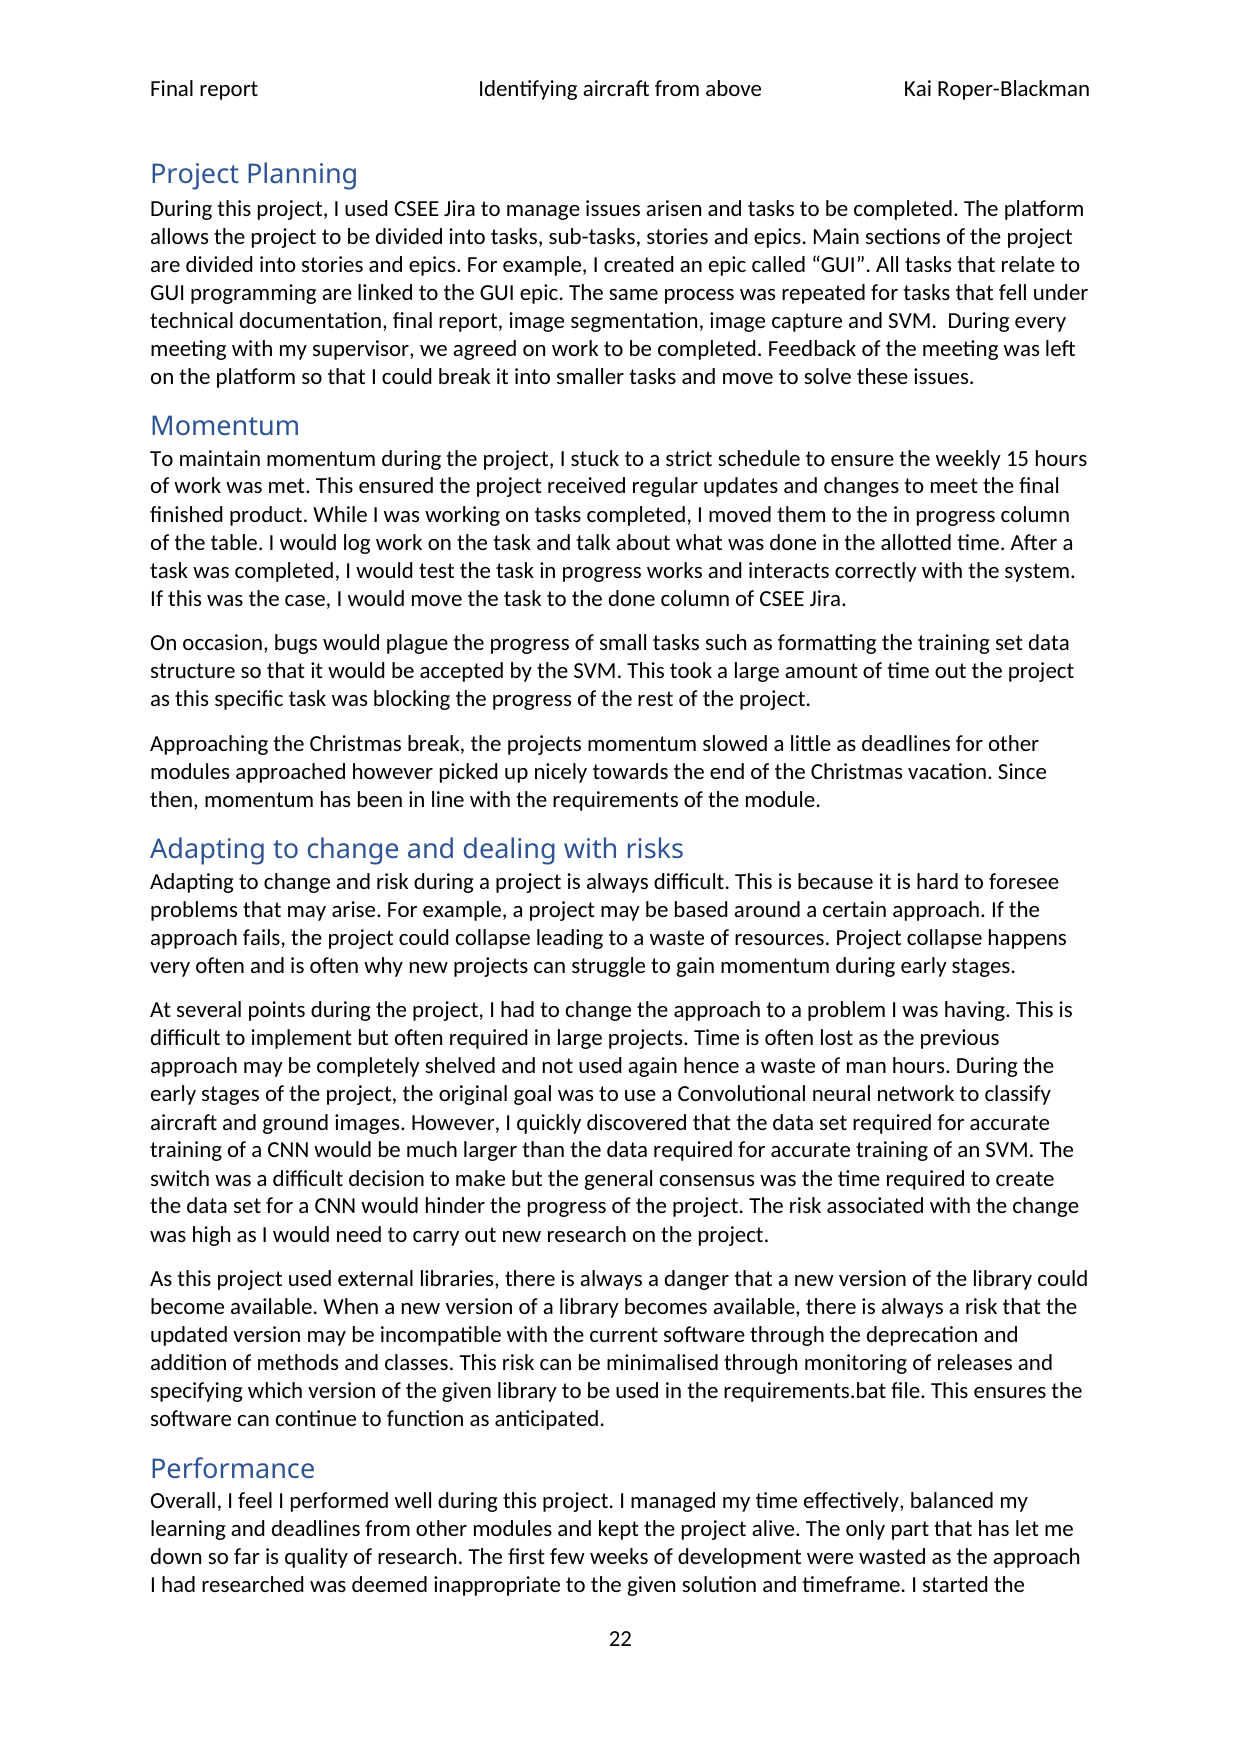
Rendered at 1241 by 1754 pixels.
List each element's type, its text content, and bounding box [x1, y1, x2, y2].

subtitle Momentum [150, 407, 1090, 444]
text Adapting to change and risk during a project is always difficult. This is because it is hard to foresee problems that may arise. For example, a project may be based around a certain approach. If the approach fails, the project could collapse leading to a waste of resources. Project collapse happens very often and is often why new projects can struggle to gain momentum during early stages. [150, 867, 1090, 979]
text Approaching the Christmas break, the projects momentum slowed a little as deadlines for other modules approached however picked up nicely towards the end of the Christmas vacation. Since then, momentum has been in line with the requirements of the module. [150, 729, 1090, 813]
subtitle Project Planning [150, 154, 1090, 191]
subtitle Performance [150, 1449, 1090, 1486]
subtitle Adapting to change and dealing with risks [150, 830, 1090, 867]
text To maintain momentum during the project, I stuck to a strict schedule to ensure the weekly 15 hours of work was met. This ensured the project received regular updates and changes to meet the final finished product. While I was working on tasks completed, I moved them to the in progress column of the table. I would log work on the task and talk about what was done in the allotted time. After a task was completed, I would test the task in progress works and interacts correctly with the system. If this was the case, I would move the task to the done column of CSEE Jira. [150, 444, 1090, 612]
text During this project, I used CSEE Jira to manage issues arisen and tasks to be completed. The platform allows the project to be divided into tasks, sub-tasks, stories and epics. Main sections of the project are divided into stories and epics. For example, I created an epic called “GUI”. All tasks that relate to GUI programming are linked to the GUI epic. The same process was repeated for tasks that fell under technical documentation, final report, image segmentation, image capture and SVM. During every meeting with my supervisor, we agreed on work to be completed. Feedback of the meeting was left on the platform so that I could break it into smaller tasks and move to solve these issues. [150, 194, 1090, 390]
text As this project used external libraries, there is always a danger that a new version of the library could become available. When a new version of a library becomes available, there is always a risk that the updated version may be incompatible with the current software through the deprecation and addition of methods and classes. This risk can be minimalised through monitoring of releases and specifying which version of the given library to be used in the requirements.bat file. This ensures the software can continue to function as anticipated. [150, 1264, 1090, 1432]
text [150, 1486, 1090, 1598]
text On occasion, bugs would plague the progress of small tasks such as formatting the training set data structure so that it would be accepted by the SVM. This took a large amount of time out the project as this specific task was blocking the progress of the rest of the project. [150, 628, 1090, 712]
text At several points during the project, I had to change the approach to a problem I was having. This is difficult to implement but often required in large projects. Time is often lost as the previous approach may be completely shelved and not used again hence a waste of man hours. During the early stages of the project, the original goal was to use a Convolutional neural network to classify aircraft and ground images. However, I quickly discovered that the data set required for accurate training of a CNN would be much larger than the data required for accurate training of an SVM. The switch was a difficult decision to make but the general consensus was the time required to create the data set for a CNN would hinder the progress of the project. The risk associated with the change was high as I would need to carry out new research on the project. [150, 996, 1090, 1248]
